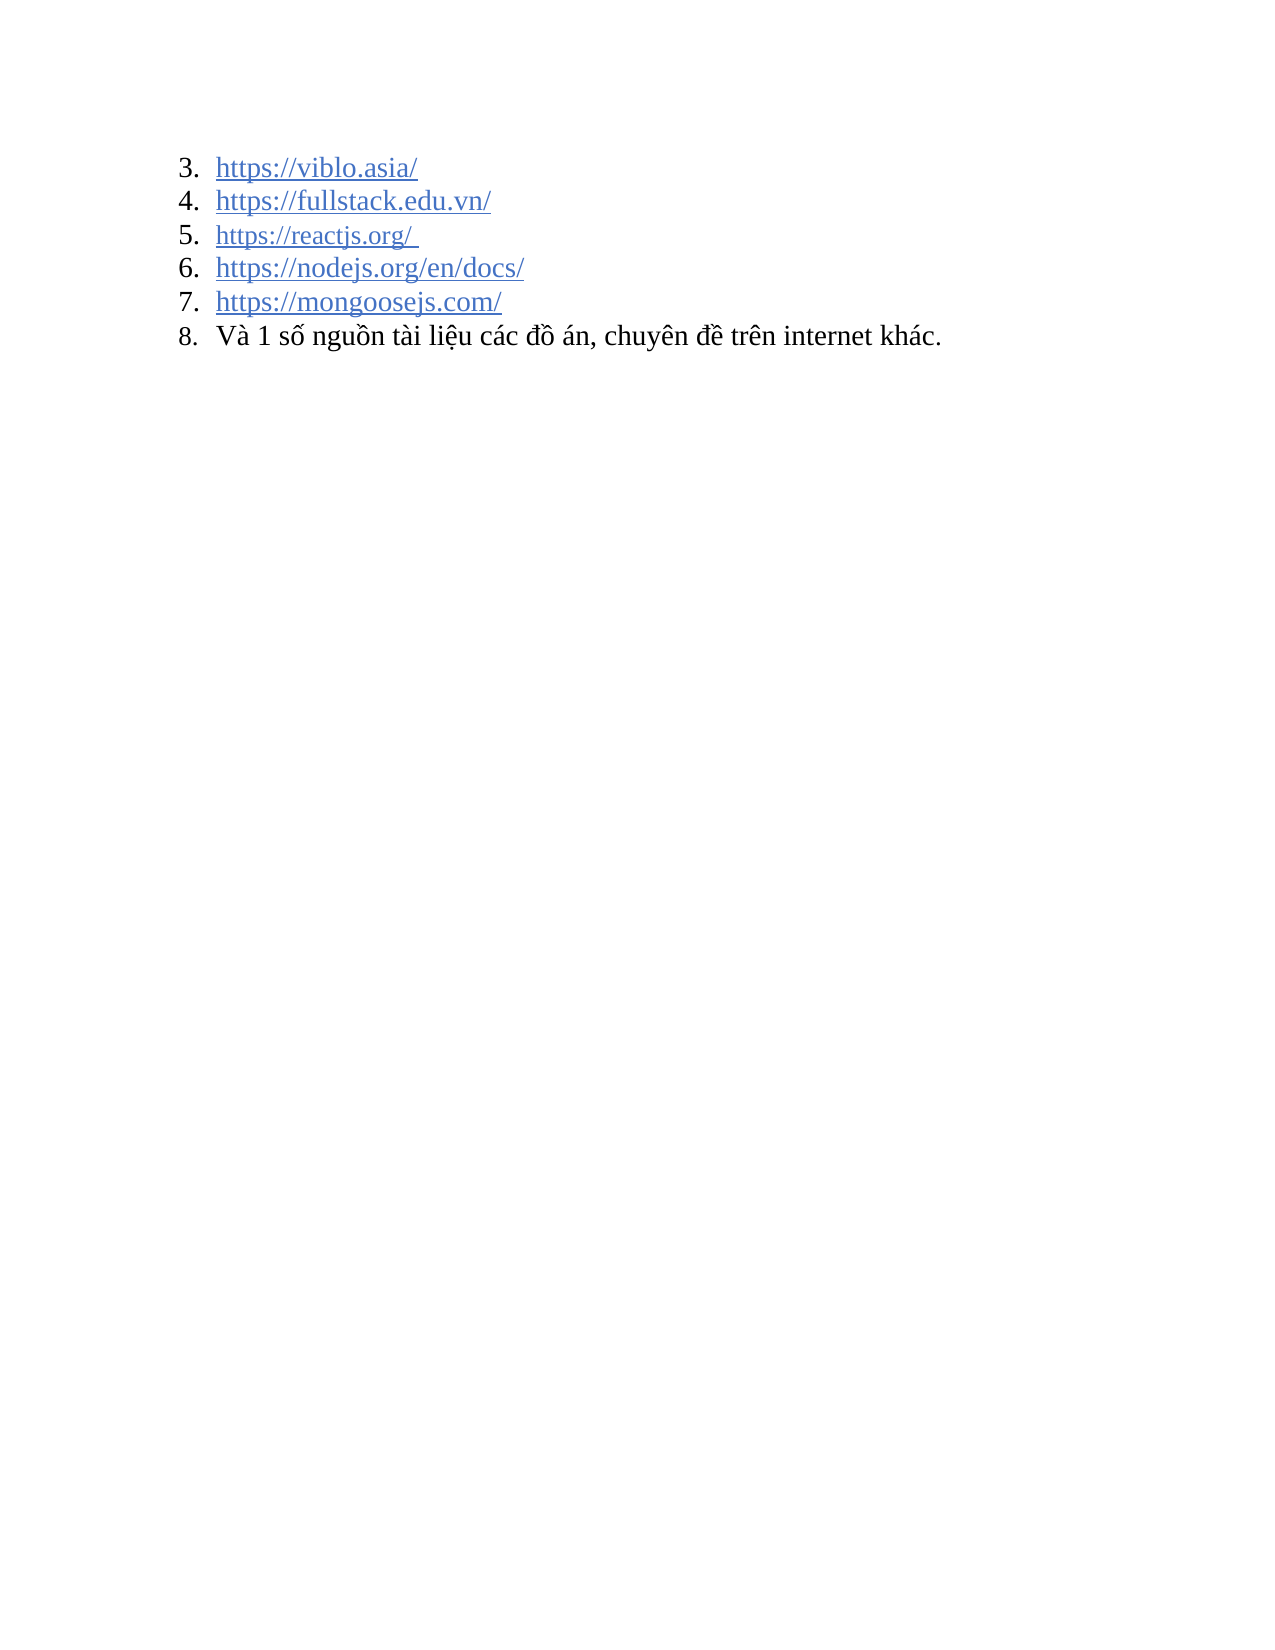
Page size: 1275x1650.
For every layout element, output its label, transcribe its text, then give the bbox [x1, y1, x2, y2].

list https://viblo.asia/ [178, 150, 1125, 183]
list https://fullstack.edu.vn/ [178, 183, 1125, 217]
list https://mongoosejs.com/ [178, 284, 1125, 318]
list Và 1 số nguồn tài liệu các đồ án, chuyên đề trên internet khác. [178, 318, 1125, 351]
list https://reactjs.org/ [178, 217, 1125, 251]
list https://nodejs.org/en/docs/ [178, 251, 1125, 284]
